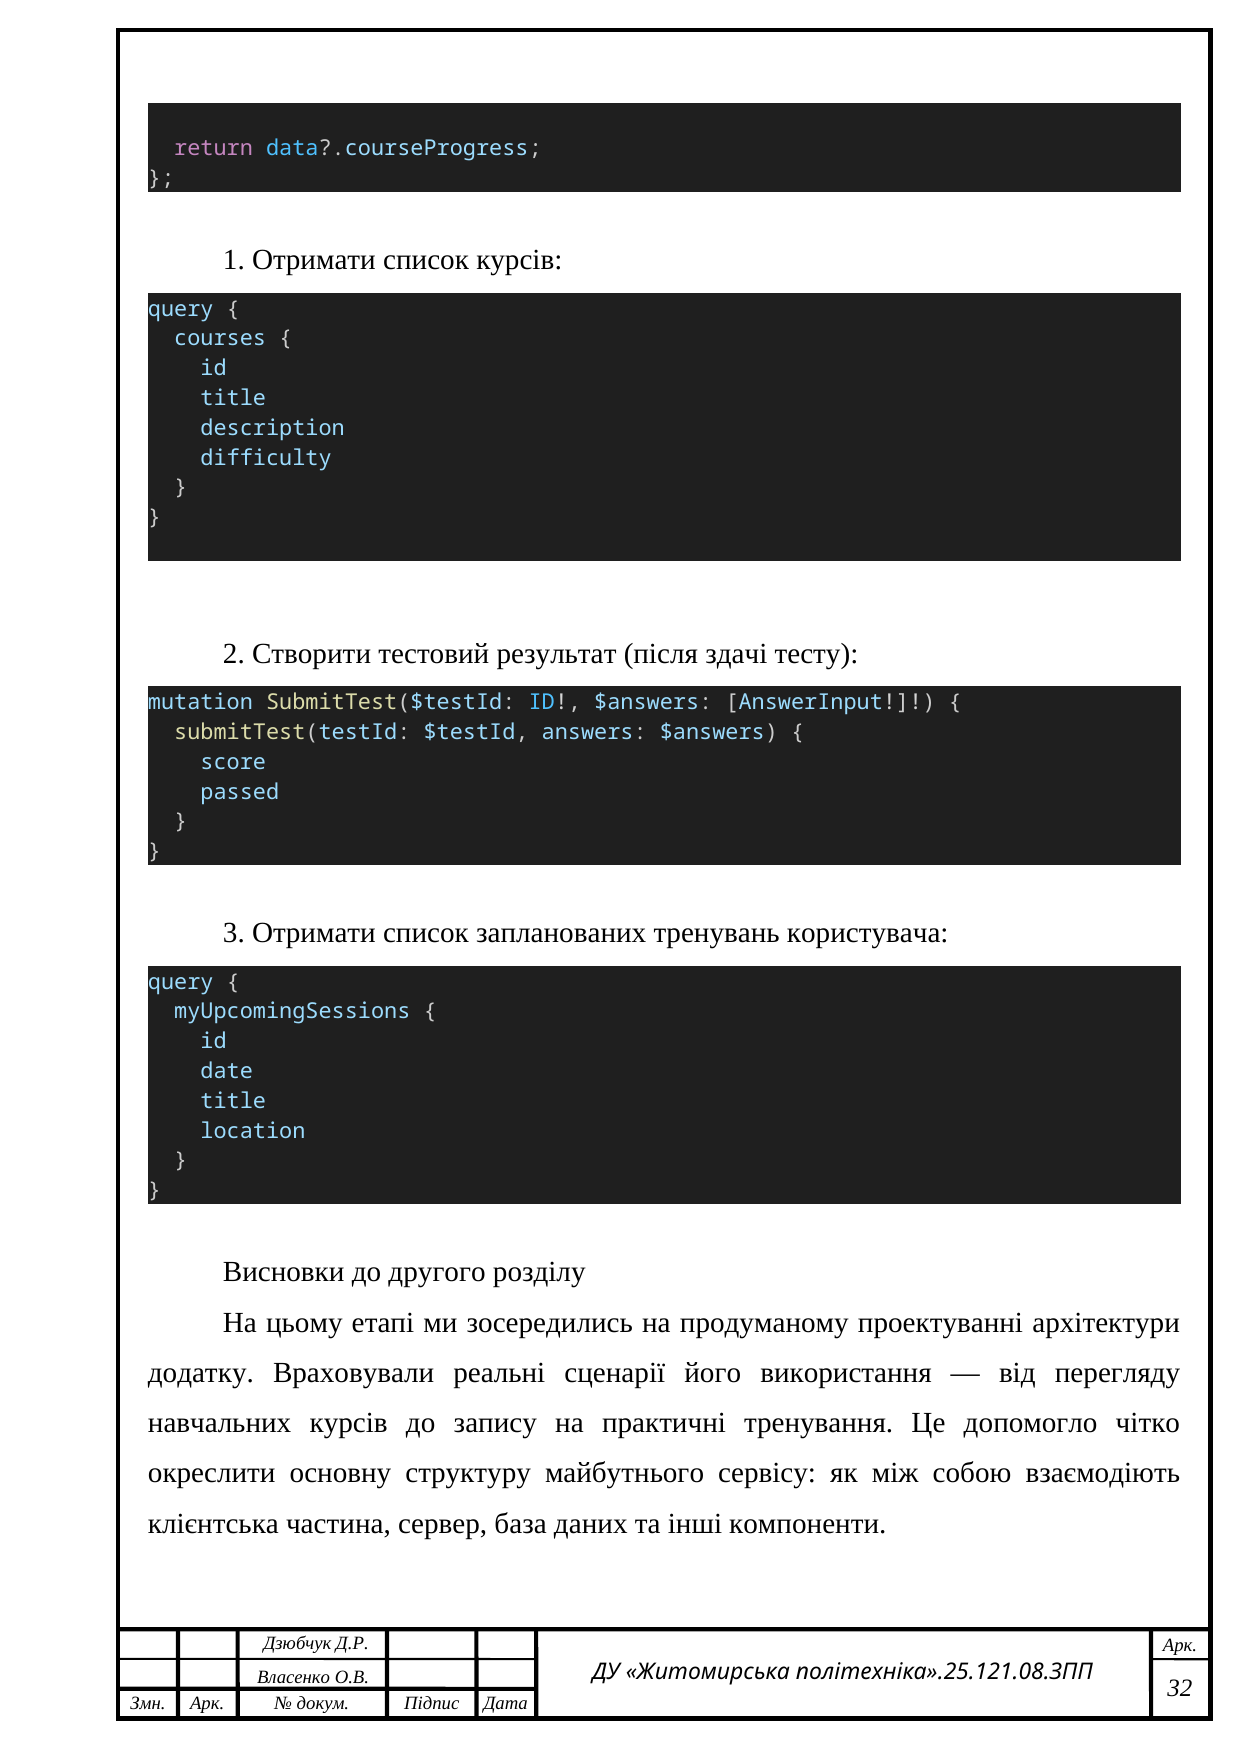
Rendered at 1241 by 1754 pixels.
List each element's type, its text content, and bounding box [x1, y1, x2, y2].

text } [148, 501, 1181, 531]
text } [148, 1174, 1181, 1204]
text title [148, 382, 1181, 412]
text } [148, 806, 1181, 835]
text return data?.courseProgress; [148, 132, 1181, 162]
text id [148, 352, 1181, 382]
text passed [148, 776, 1181, 806]
text } [148, 1144, 1181, 1174]
text location [148, 1115, 1181, 1144]
text } [148, 471, 1181, 501]
text } [148, 835, 1181, 865]
text query { [148, 966, 1181, 996]
text courses { [148, 322, 1181, 352]
text myUpcomingSessions { [148, 996, 1181, 1025]
text date [148, 1055, 1181, 1085]
text }; [148, 162, 1181, 192]
text На цьому етапі ми зосередились на продуманому проектуванні архітектури додатку. Враховували реальні сценарії його використання — від перегляду навчальних курсів до запису на практичні тренування. Це допомогло чітко окреслити основну структуру майбутнього сервісу: як між собою взаємодіють клієнтська частина, сервер, база даних та інші компоненти. [148, 1305, 1181, 1539]
text 1. Отримати список курсів: [148, 242, 1181, 276]
text 2. Створити тестовий результат (після здачі тесту): [148, 636, 1181, 669]
text submitTest(testId: $testId, answers: $answers) { [148, 716, 1181, 746]
text 3. Отримати список запланованих тренувань користувача: [148, 915, 1181, 949]
text query { [148, 293, 1181, 322]
text score [148, 746, 1181, 776]
text Висновки до другого розділу [148, 1254, 1181, 1288]
text id [148, 1025, 1181, 1055]
text description [148, 412, 1181, 442]
text mutation SubmitTest($testId: ID!, $answers: [AnswerInput!]!) { [148, 686, 1181, 716]
text difficulty [148, 442, 1181, 471]
text title [148, 1085, 1181, 1115]
